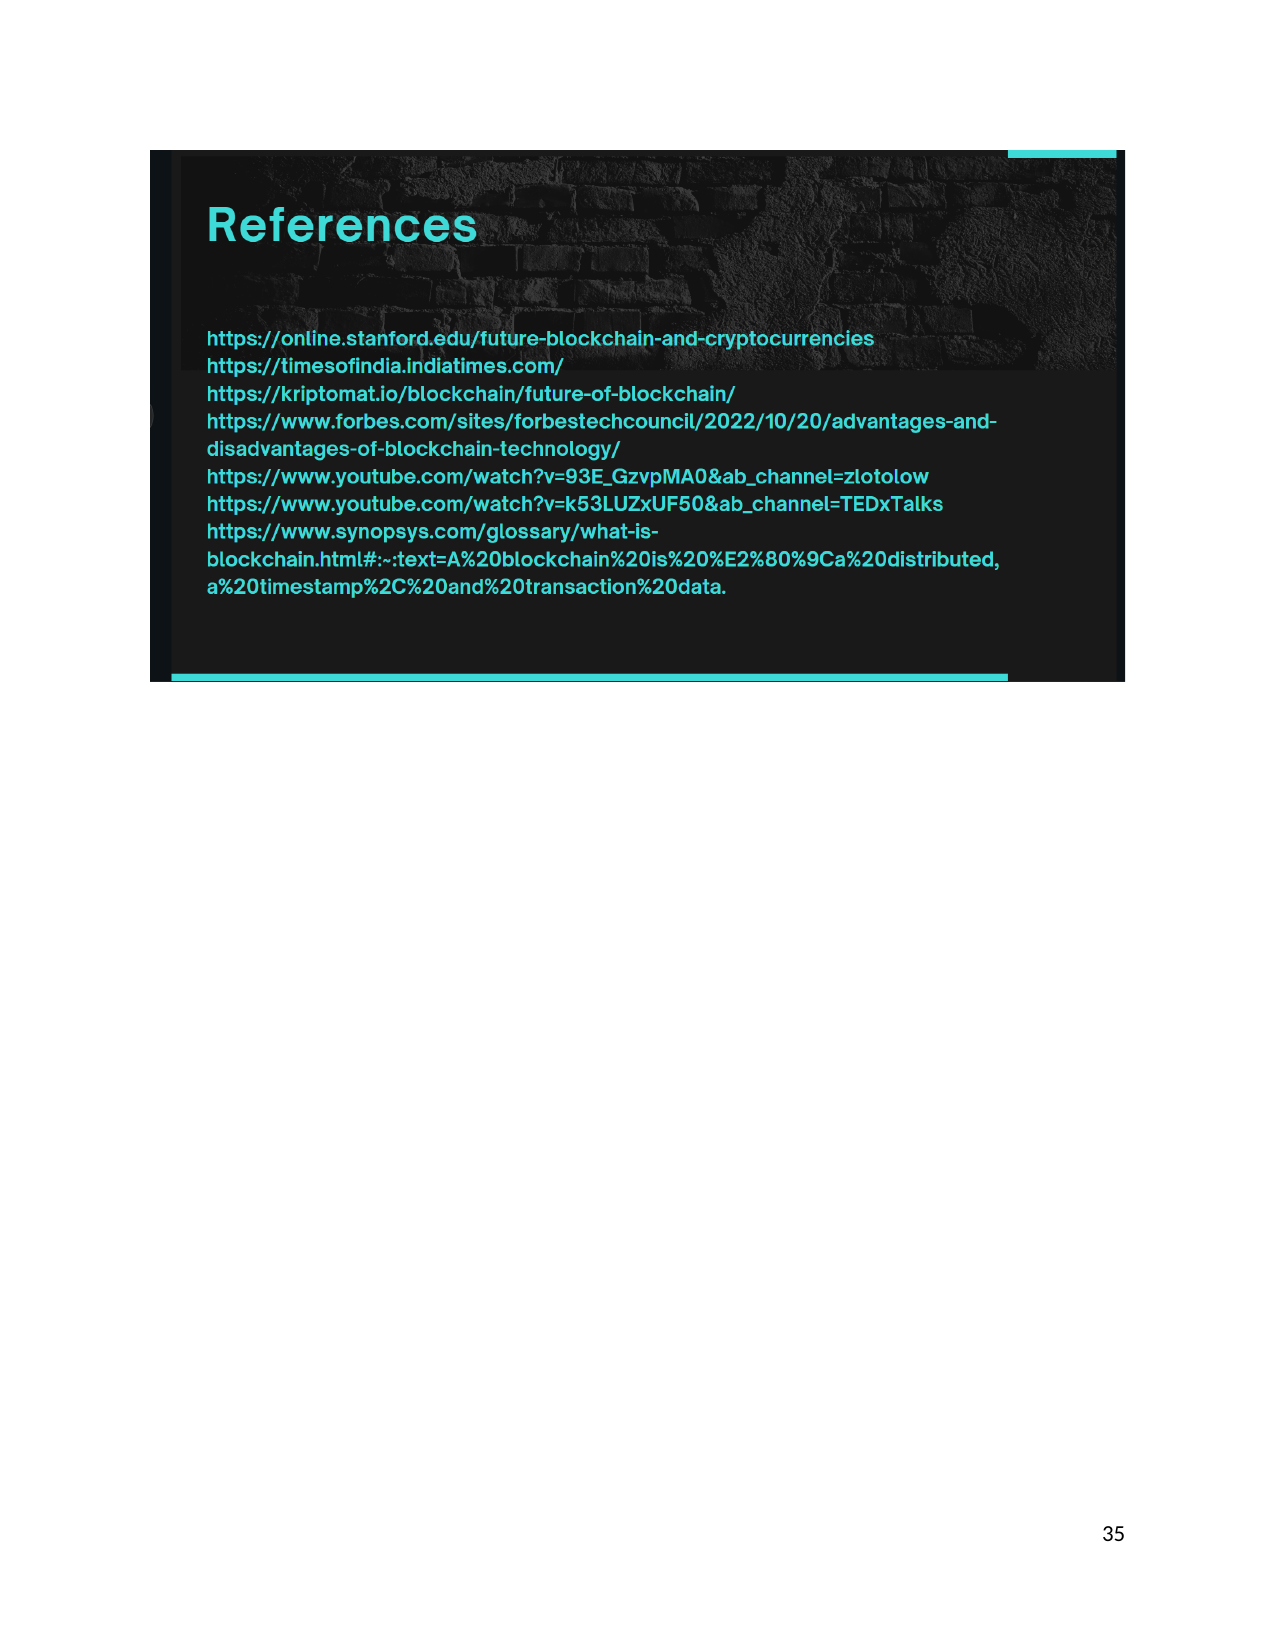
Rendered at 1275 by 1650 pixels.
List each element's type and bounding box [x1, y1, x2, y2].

picture [150, 150, 1125, 682]
